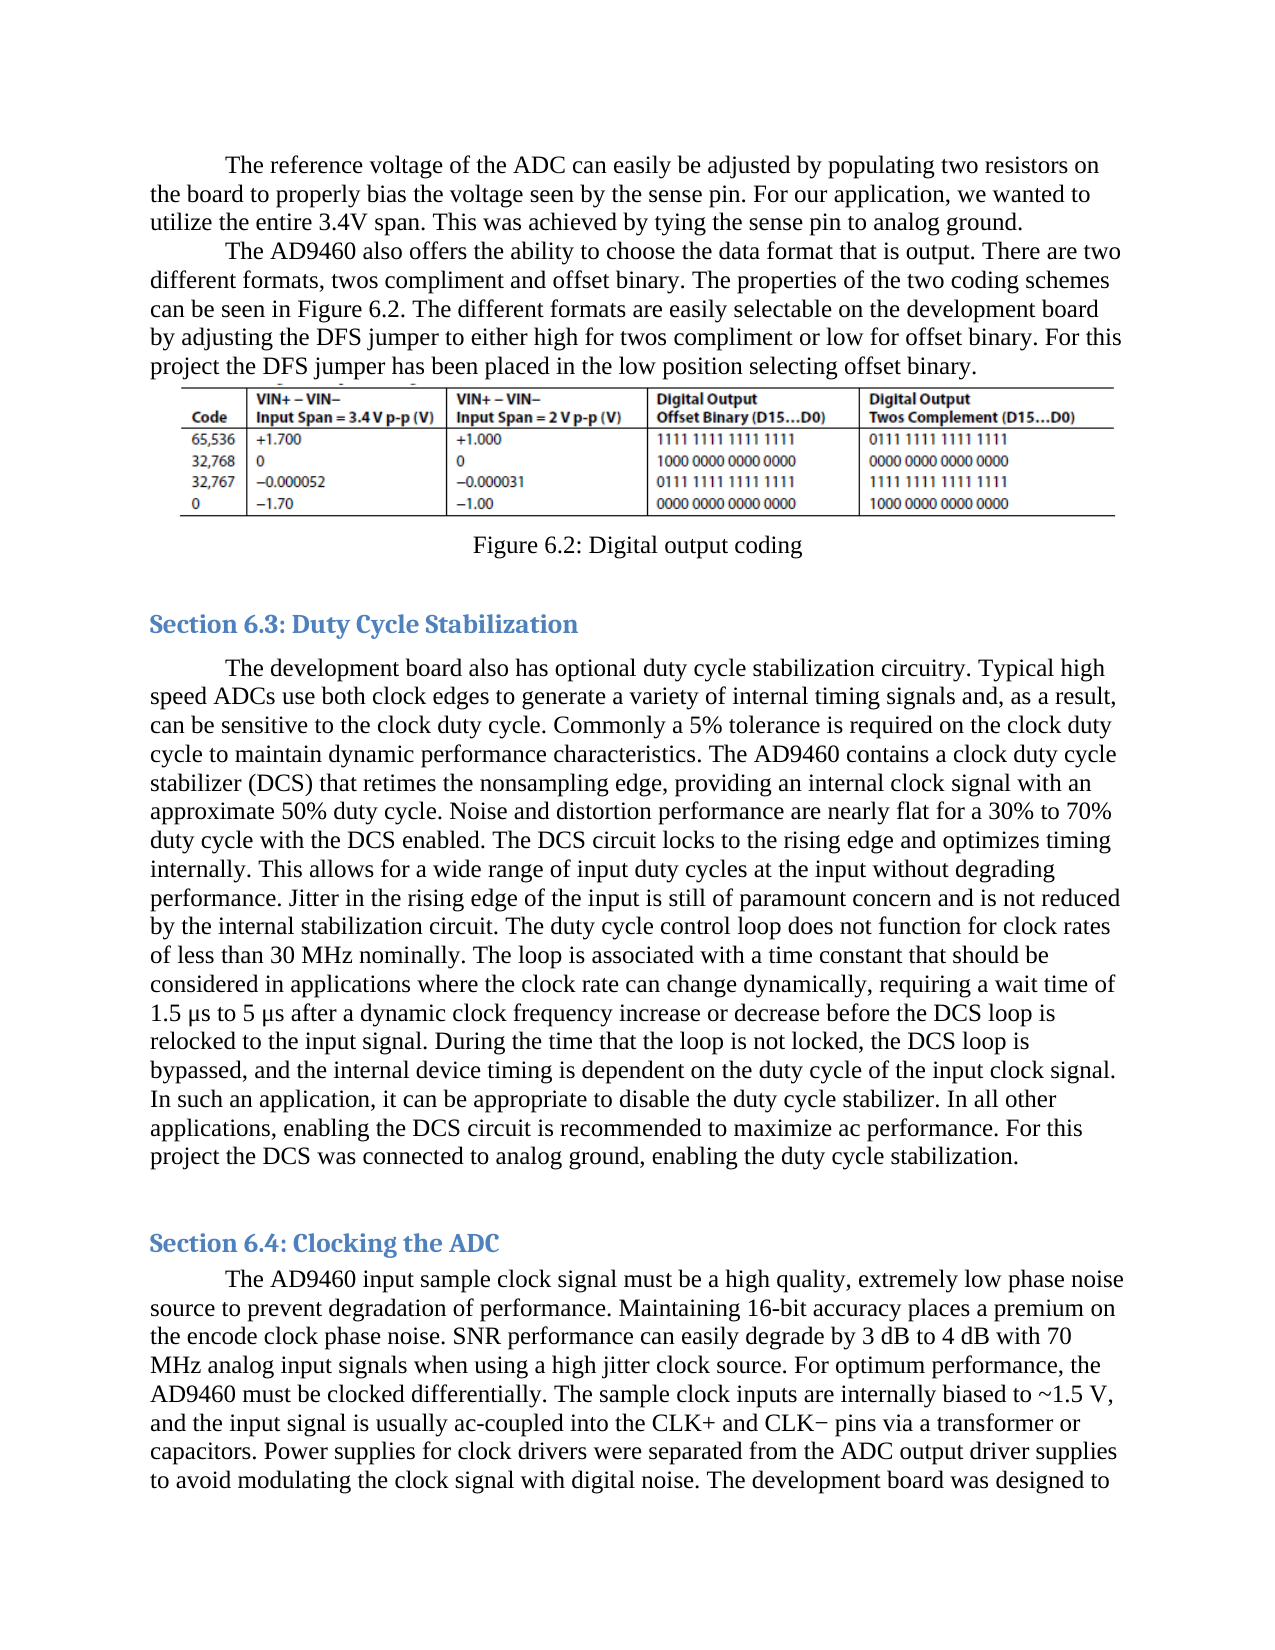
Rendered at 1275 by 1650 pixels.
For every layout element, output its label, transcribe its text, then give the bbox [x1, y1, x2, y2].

subtitle Section 6.3: Duty Cycle Stabilization [150, 609, 1125, 640]
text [150, 1264, 1125, 1494]
list Figure 6.2: Digital output coding [150, 531, 1125, 559]
list The reference voltage of the ADC can easily be adjusted by populating two resistors on the board to properly bias the voltage seen by the sense pin. For our application, we wanted to utilize the entire 3.4V span. This was achieved by tying the sense pin to analog ground. [150, 150, 1125, 236]
subtitle Section 6.4: Clocking the ADC [150, 1228, 1125, 1259]
list The AD9460 also offers the ability to choose the data format that is output. There are two different formats, twos compliment and offset binary. The properties of the two coding schemes can be seen in Figure 6.2. The different formats are easily selectable on the development board by adjusting the DFS jumper to either high for twos compliment or low for offset binary. For this project the DFS jumper has been placed in the low position selecting offset binary. [150, 236, 1125, 380]
text The development board also has optional duty cycle stabilization circuitry. Typical high speed ADCs use both clock edges to generate a variety of internal timing signals and, as a result, can be sensitive to the clock duty cycle. Commonly a 5% tolerance is required on the clock duty cycle to maintain dynamic performance characteristics. The AD9460 contains a clock duty cycle stabilizer (DCS) that retimes the nonsampling edge, providing an internal clock signal with an approximate 50% duty cycle. Noise and distortion performance are nearly flat for a 30% to 70% duty cycle with the DCS enabled. The DCS circuit locks to the rising edge and optimizes timing internally. This allows for a wide range of input duty cycles at the input without degrading performance. Jitter in the rising edge of the input is still of paramount concern and is not reduced by the internal stabilization circuit. The duty cycle control loop does not function for clock rates of less than 30 MHz nominally. The loop is associated with a time constant that should be considered in applications where the clock rate can change dynamically, requiring a wait time of 1.5 μs to 5 μs after a dynamic clock frequency increase or decrease before the DCS loop is relocked to the input signal. During the time that the loop is not locked, the DCS loop is bypassed, and the internal device timing is dependent on the duty cycle of the input clock signal. In such an application, it can be appropriate to disable the duty cycle stabilizer. In all other applications, enabling the DCS circuit is recommended to maximize ac performance. For this project the DCS was connected to analog ground, enabling the duty cycle stabilization. [150, 653, 1125, 1170]
picture [150, 380, 1125, 531]
